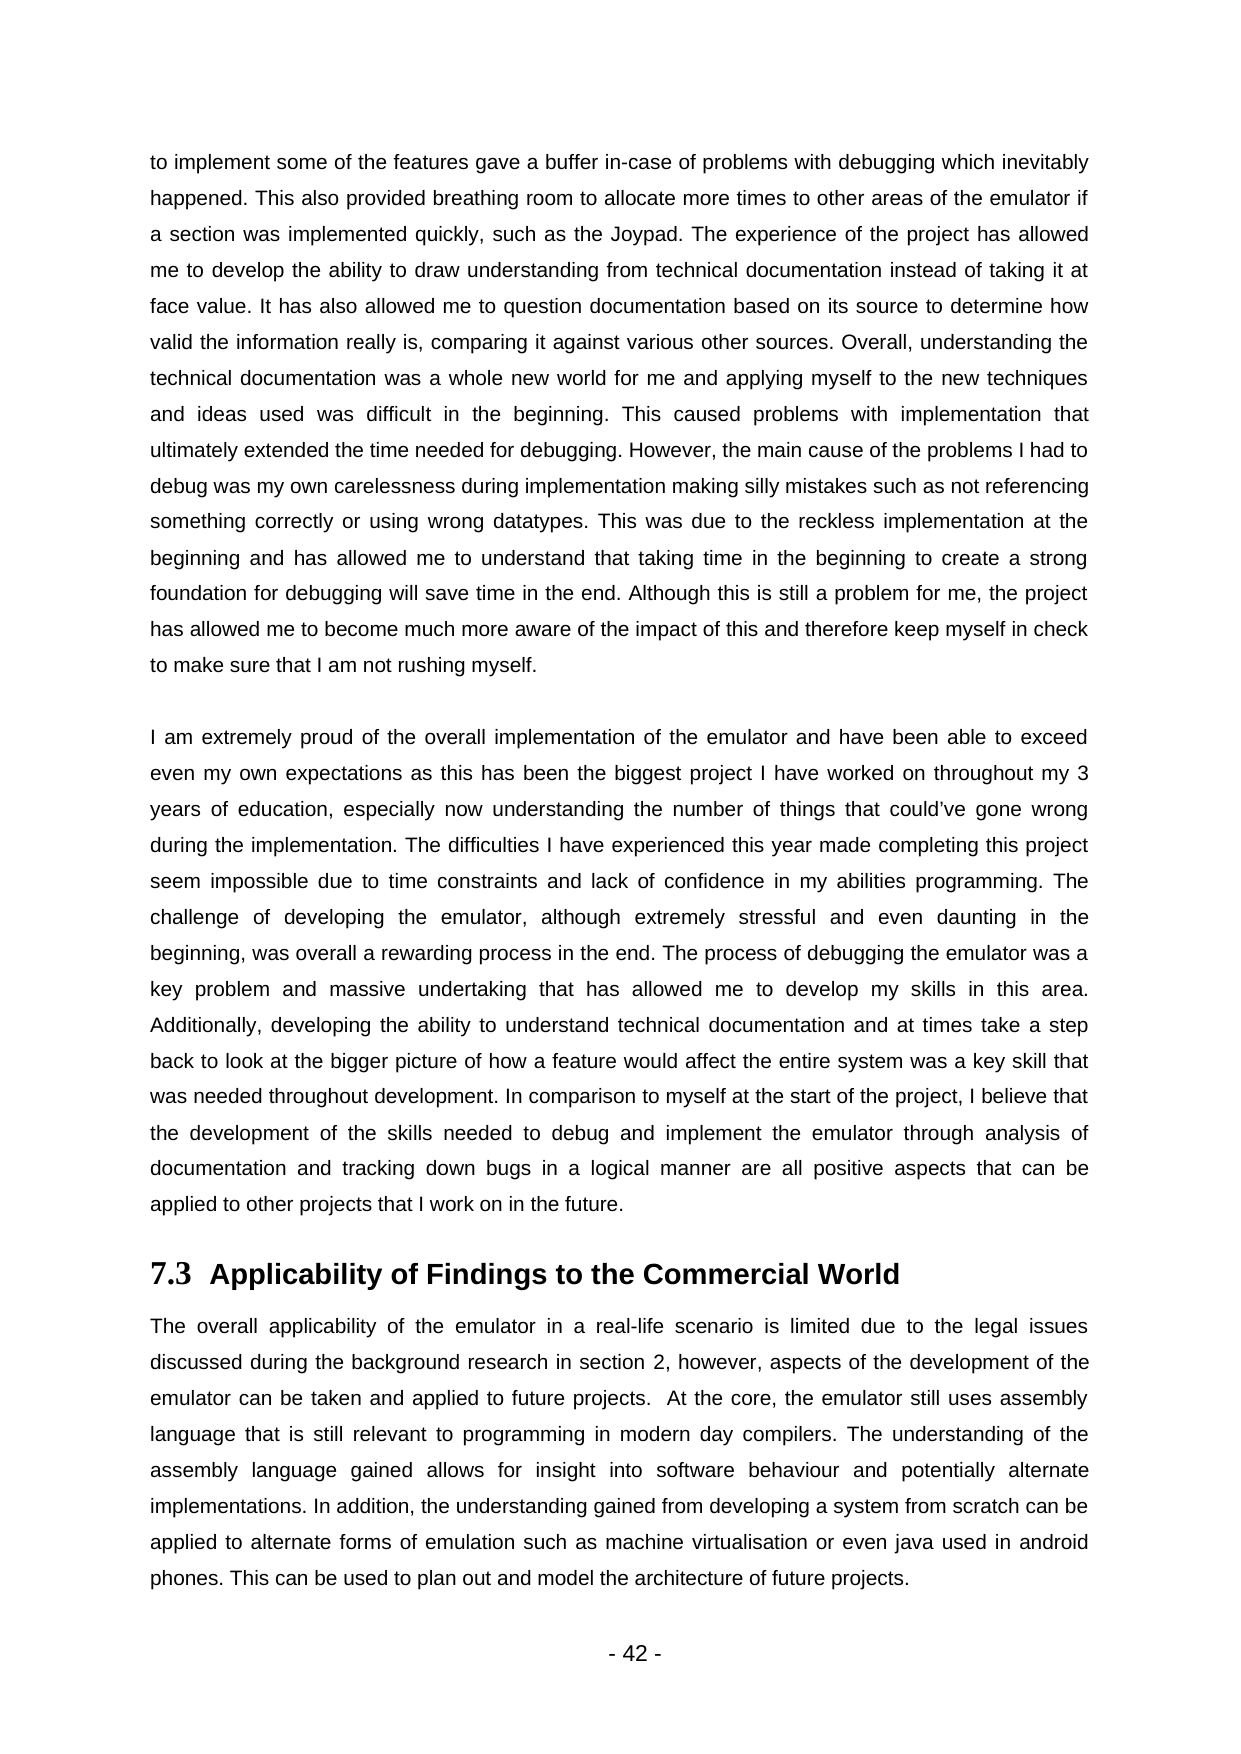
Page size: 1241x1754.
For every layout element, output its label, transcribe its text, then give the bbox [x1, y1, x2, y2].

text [150, 150, 1090, 677]
text The overall applicability of the emulator in a real-life scenario is limited due to the legal issues discussed during the background research in section 2, however, aspects of the development of the emulator can be taken and applied to future projects. At the core, the emulator still uses assembly language that is still relevant to programming in modern day compilers. The understanding of the assembly language gained allows for insight into software behaviour and potentially alternate implementations. In addition, the understanding gained from developing a system from scratch can be applied to alternate forms of emulation such as machine virtualisation or even java used in android phones. This can be used to plan out and model the architecture of future projects. [150, 1314, 1090, 1589]
text I am extremely proud of the overall implementation of the emulator and have been able to exceed even my own expectations as this has been the biggest project I have worked on throughout my 3 years of education, especially now understanding the number of things that could’ve gone wrong during the implementation. The difficulties I have experienced this year made completing this project seem impossible due to time constraints and lack of confidence in my abilities programming. The challenge of developing the emulator, although extremely stressful and even daunting in the beginning, was overall a rewarding process in the end. The process of debugging the emulator was a key problem and massive undertaking that has allowed me to develop my skills in this area. Additionally, developing the ability to understand technical documentation and at times take a step back to look at the bigger picture of how a feature would affect the entire system was a key skill that was needed throughout development. In comparison to myself at the start of the project, I believe that the development of the skills needed to debug and implement the emulator through analysis of documentation and tracking down bugs in a logical manner are all positive aspects that can be applied to other projects that I work on in the future. [150, 725, 1090, 1216]
subtitle Applicability of Findings to the Commercial World [150, 1253, 1090, 1291]
